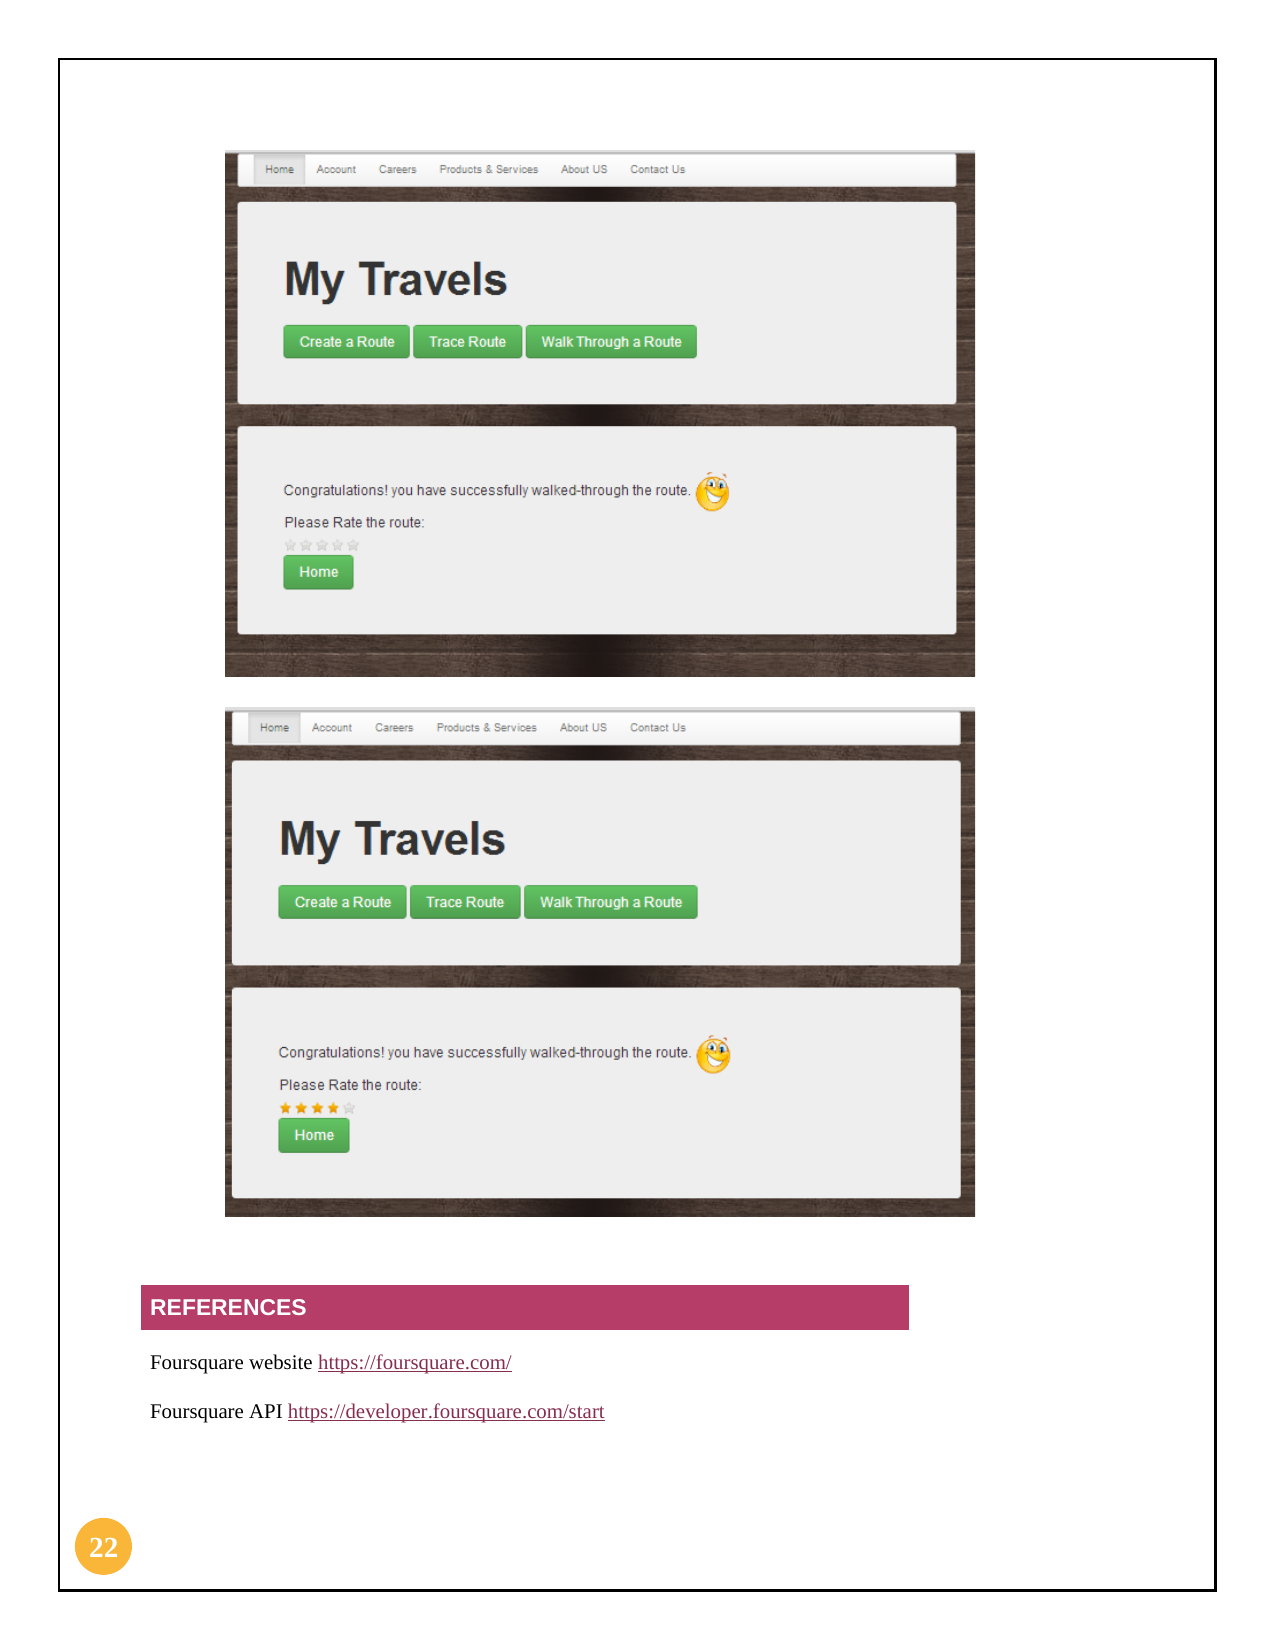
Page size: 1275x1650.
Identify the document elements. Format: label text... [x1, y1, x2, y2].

text Foursquare API https://developer.foursquare.com/start [150, 1399, 900, 1423]
subtitle References [142, 1286, 908, 1329]
picture [225, 707, 976, 1217]
picture [225, 150, 976, 677]
text Foursquare website https://foursquare.com/ [150, 1350, 900, 1374]
